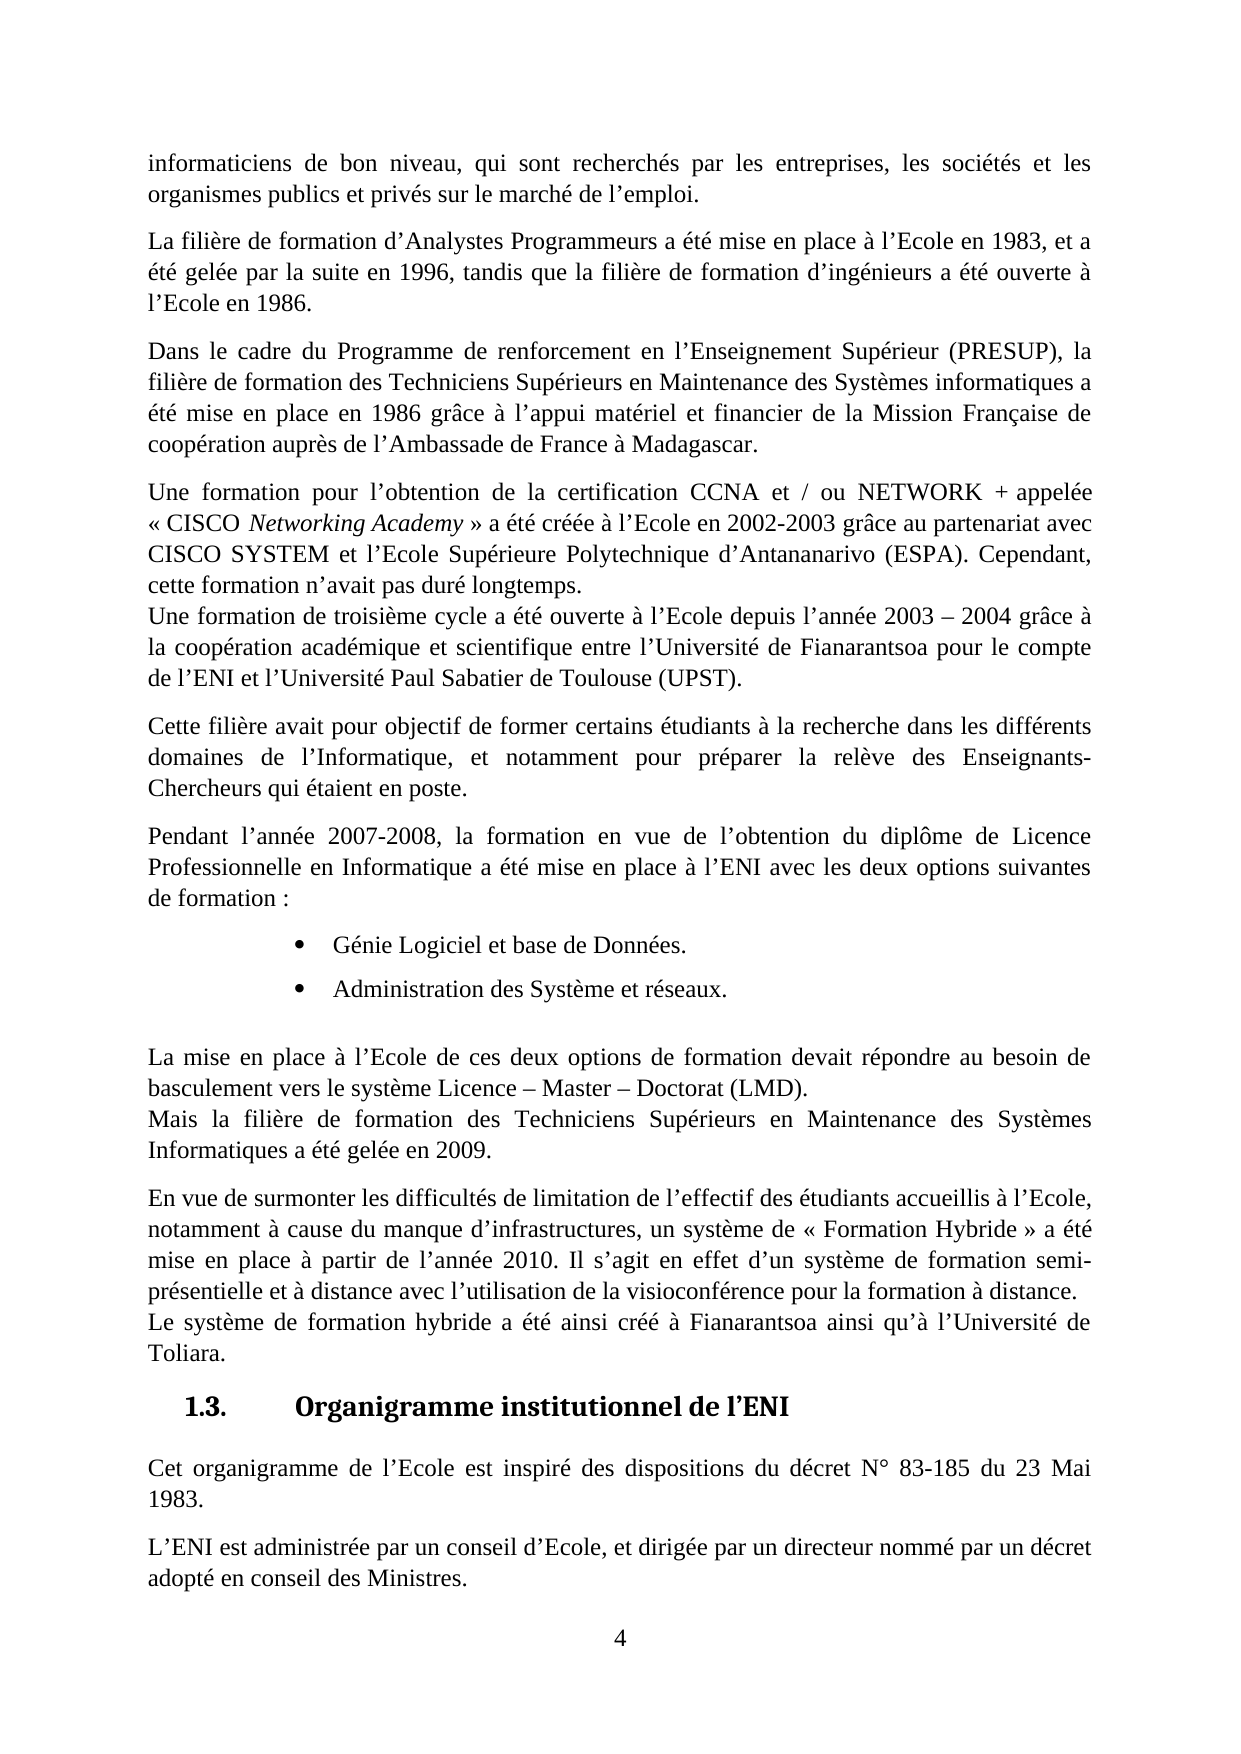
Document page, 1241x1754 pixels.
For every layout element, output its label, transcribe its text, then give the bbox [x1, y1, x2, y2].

text La filière de formation d’Analystes Programmeurs a été mise en place à l’Ecole en 1983, et a été gelée par la suite en 1996, tandis que la filière de formation d’ingénieurs a été ouverte à l’Ecole en 1986. [148, 226, 1092, 317]
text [148, 148, 1092, 207]
text La mise en place à l’Ecole de ces deux options de formation devait répondre au besoin de basculement vers le système Licence – Master – Doctorat (LMD). [148, 1042, 1092, 1102]
text Le système de formation hybride a été ainsi créé à Fianarantsoa ainsi qu’à l’Université de Toliara. [148, 1307, 1092, 1367]
text Une formation pour l’obtention de la certification CCNA et / ou NETWORK + appelée « CISCO Networking Academy » a été créée à l’Ecole en 2002-2003 grâce au partenariat avec CISCO SYSTEM et l’Ecole Supérieure Polytechnique d’Antananarivo (ESPA). Cependant, cette formation n’avait pas duré longtemps. [148, 477, 1092, 599]
list Administration des Système et réseaux. [295, 974, 1092, 1002]
list Génie Logiciel et base de Données. [295, 931, 1092, 959]
text En vue de surmonter les difficultés de limitation de l’effectif des étudiants accueillis à l’Ecole, notamment à cause du manque d’infrastructures, un système de « Formation Hybride » a été mise en place à partir de l’année 2010. Il s’agit en effet d’un système de formation semi-présentielle et à distance avec l’utilisation de la visioconférence pour la formation à distance. [148, 1183, 1092, 1304]
text L’ENI est administrée par un conseil d’Ecole, et dirigée par un directeur nommé par un décret adopté en conseil des Ministres. [148, 1532, 1092, 1592]
text Pendant l’année 2007-2008, la formation en vue de l’obtention du diplôme de Licence Professionnelle en Informatique a été mise en place à l’ENI avec les deux options suivantes de formation : [148, 821, 1092, 912]
text Une formation de troisième cycle a été ouverte à l’Ecole depuis l’année 2003 – 2004 grâce à la coopération académique et scientifique entre l’Université de Fianarantsoa pour le compte de l’ENI et l’Université Paul Sabatier de Toulouse (UPST). [148, 601, 1092, 692]
text Cet organigramme de l’Ecole est inspiré des dispositions du décret N° 83-185 du 23 Mai 1983. [148, 1453, 1092, 1513]
text Dans le cadre du Programme de renforcement en l’Enseignement Supérieur (PRESUP), la filière de formation des Techniciens Supérieurs en Maintenance des Systèmes informatiques a été mise en place en 1986 grâce à l’appui matériel et financier de la Mission Française de coopération auprès de l’Ambassade de France à Madagascar. [148, 336, 1092, 458]
subtitle Organigramme institutionnel de l’ENI [185, 1390, 1092, 1423]
text Cette filière avait pour objectif de former certains étudiants à la recherche dans les différents domaines de l’Informatique, et notamment pour préparer la relève des Enseignants-Chercheurs qui étaient en poste. [148, 711, 1092, 802]
text Mais la filière de formation des Techniciens Supérieurs en Maintenance des Systèmes Informatiques a été gelée en 2009. [148, 1104, 1092, 1164]
